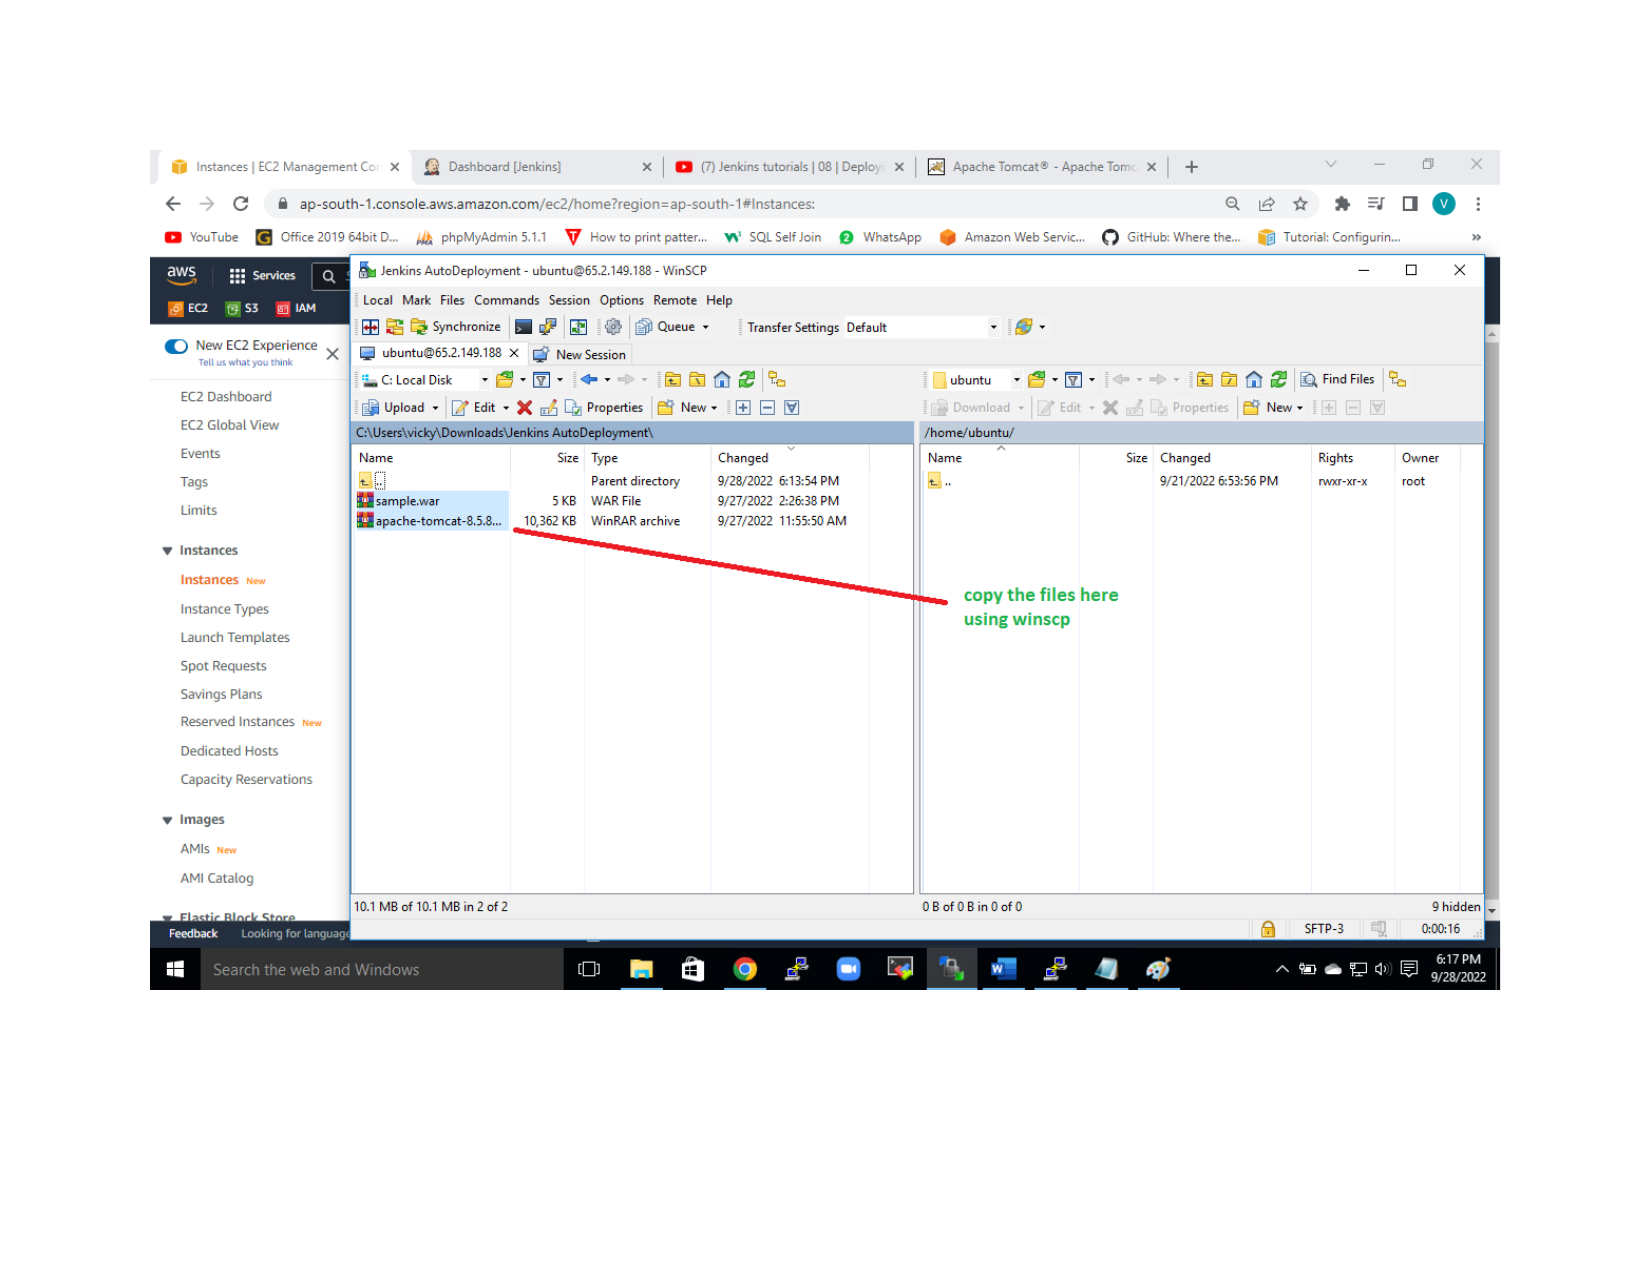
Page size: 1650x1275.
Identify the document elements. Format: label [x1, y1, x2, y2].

picture [150, 150, 1500, 990]
